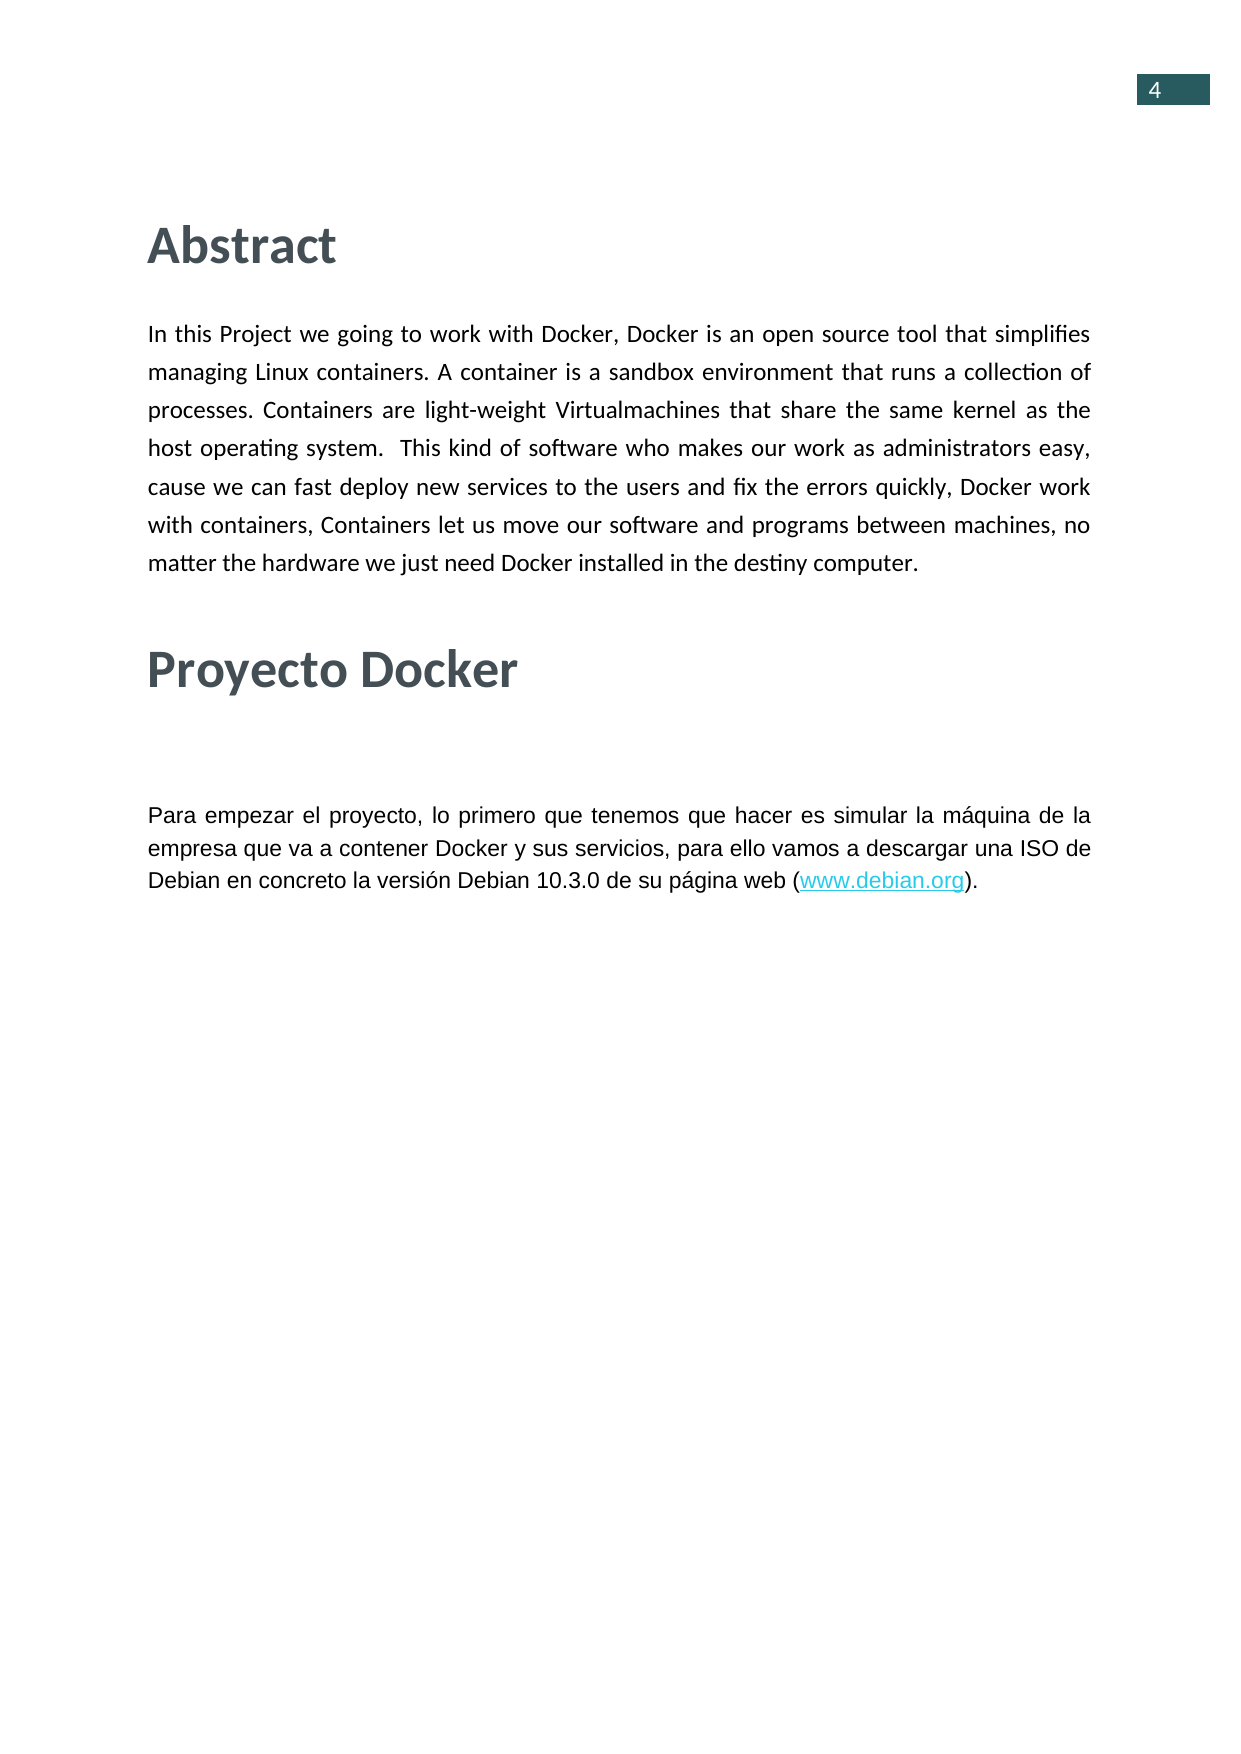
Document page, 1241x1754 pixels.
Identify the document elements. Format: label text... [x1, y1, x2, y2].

text Para empezar el proyecto, lo primero que tenemos que hacer es simular la máquina de la empresa que va a contener Docker y sus servicios, para ello vamos a descargar una ISO de Debian en concreto la versión Debian 10.3.0 de su página web (www.debian.org). [148, 802, 1092, 894]
subtitle Abstract [148, 211, 1092, 277]
text In this Project we going to work with Docker, Docker is an open source tool that simplifies managing Linux containers. A container is a sandbox environment that runs a collection of processes. Containers are light-weight Virtualmachines that share the same kernel as the host operating system. This kind of software who makes our work as administrators easy, cause we can fast deploy new services to the users and fix the errors quickly, Docker work with containers, Containers let us move our software and programs between machines, no matter the hardware we just need Docker installed in the destiny computer. [148, 318, 1092, 577]
subtitle Proyecto Docker [148, 635, 1092, 701]
